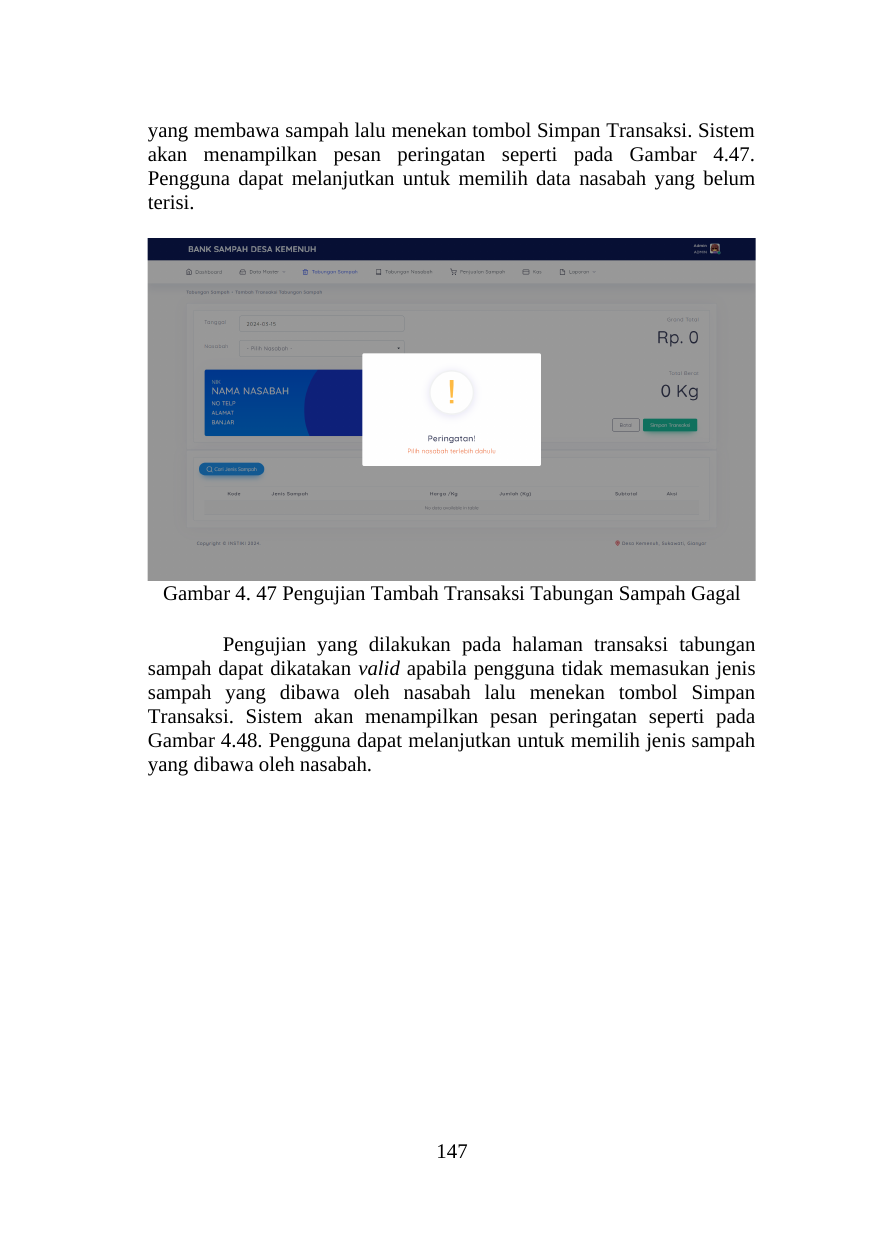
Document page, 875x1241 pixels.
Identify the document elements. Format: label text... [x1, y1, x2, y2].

picture [147, 238, 756, 581]
text Gambar 4. 47 Pengujian Tambah Transaksi Tabungan Sampah Gagal [148, 581, 756, 604]
text Pengujian yang dilakukan pada halaman transaksi tabungan sampah dapat dikatakan valid apabila pengguna tidak memasukan jenis sampah yang dibawa oleh nasabah lalu menekan tombol Simpan Transaksi. Sistem akan menampilkan pesan peringatan seperti pada Gambar 4.48. Pengguna dapat melanjutkan untuk memilih jenis sampah yang dibawa oleh nasabah. [148, 632, 756, 776]
